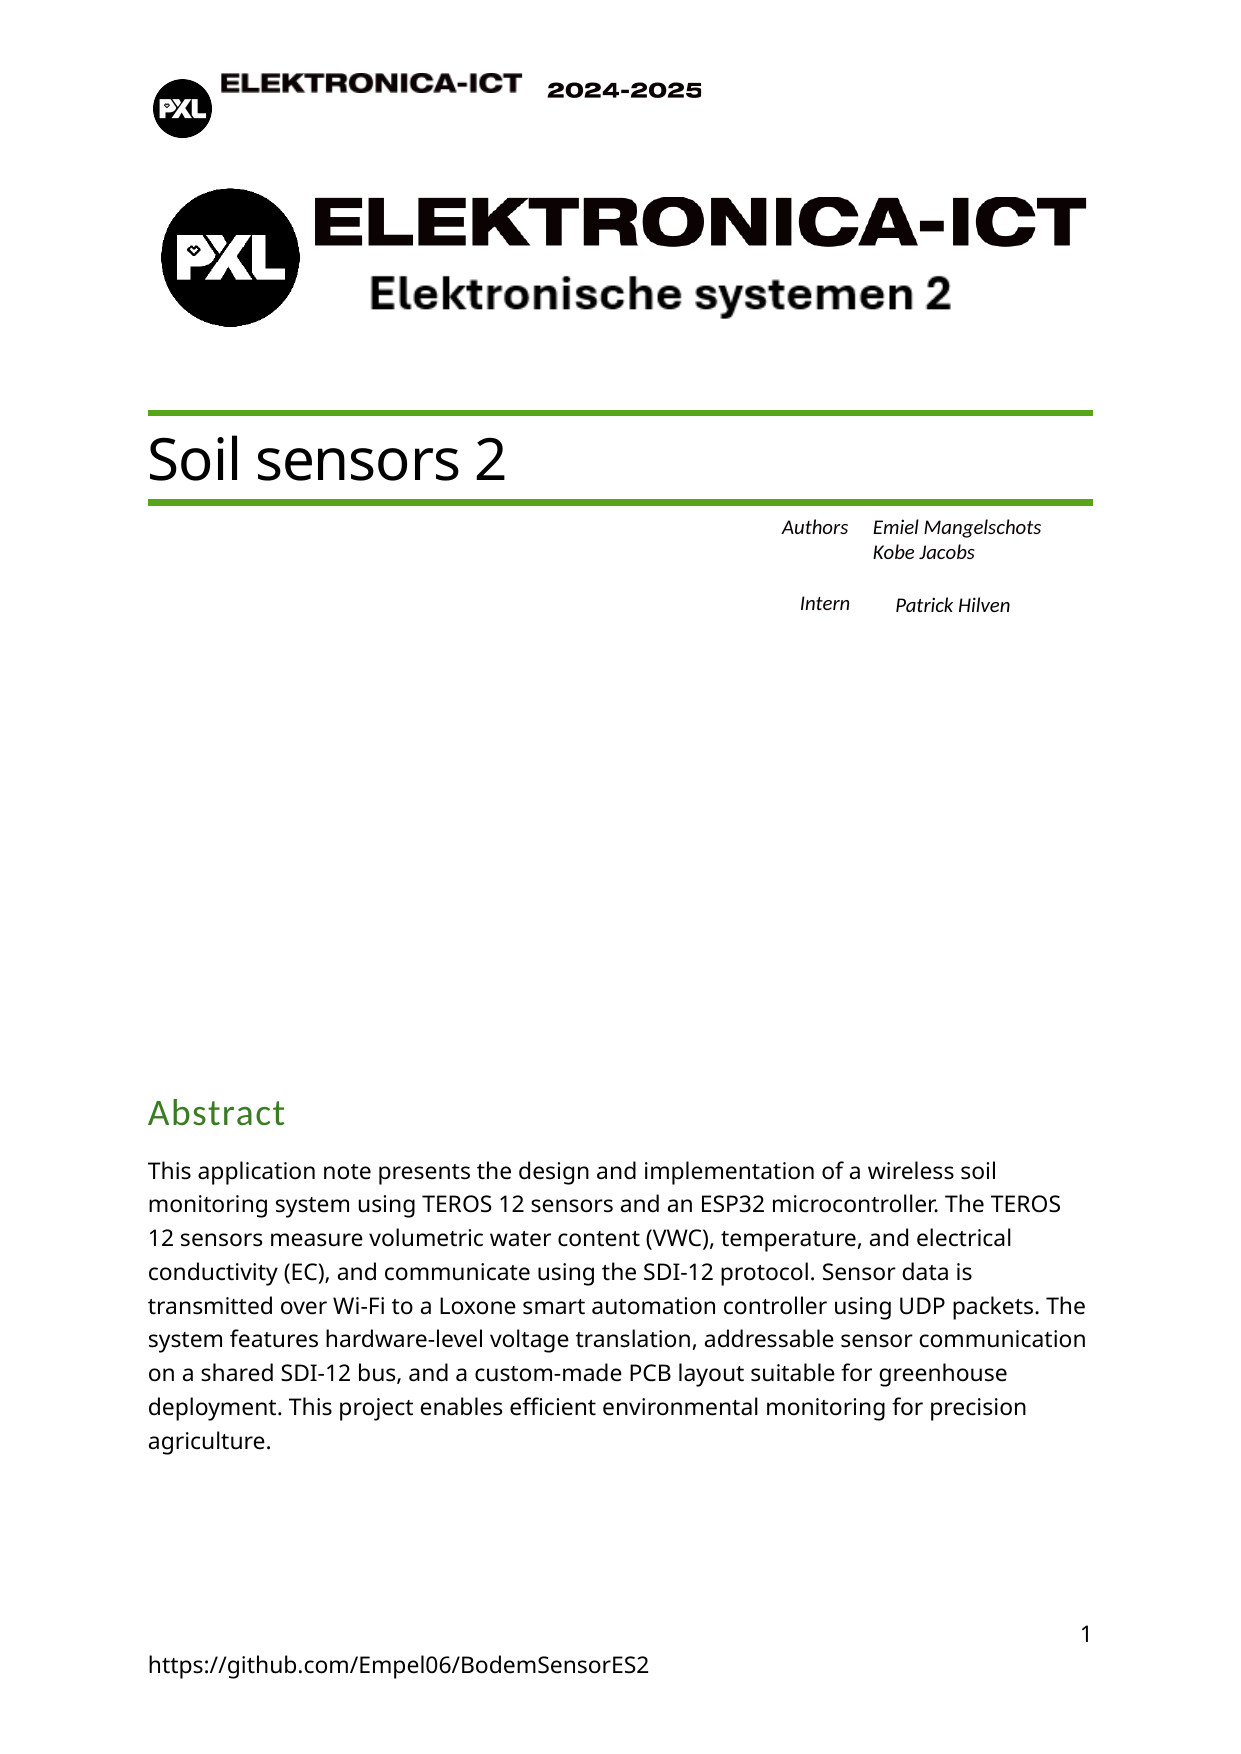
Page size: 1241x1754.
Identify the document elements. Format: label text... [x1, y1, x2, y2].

subtitle Abstract [148, 1088, 1093, 1134]
table_header Authors Intern [738, 514, 861, 727]
table_header Emiel Mangelschots Kobe Jacobs [861, 514, 1152, 727]
picture [147, 174, 1087, 340]
picture [541, 82, 702, 102]
text This application note presents the design and implementation of a wireless soil monitoring system using TEROS 12 sensors and an ESP32 microcontroller. The TEROS 12 sensors measure volumetric water content (VWC), temperature, and electrical conductivity (EC), and communicate using the SDI-12 protocol. Sensor data is transmitted over Wi-Fi to a Loxone smart automation controller using UDP packets. The system features hardware-level voltage translation, addressable sensor communication on a shared SDI-12 bus, and a custom-made PCB layout suitable for greenhouse deployment. This project enables efficient environmental monitoring for precision agriculture. [148, 1155, 1093, 1456]
picture [147, 73, 218, 144]
picture [221, 73, 523, 93]
title Soil sensors 2 [148, 416, 1093, 499]
